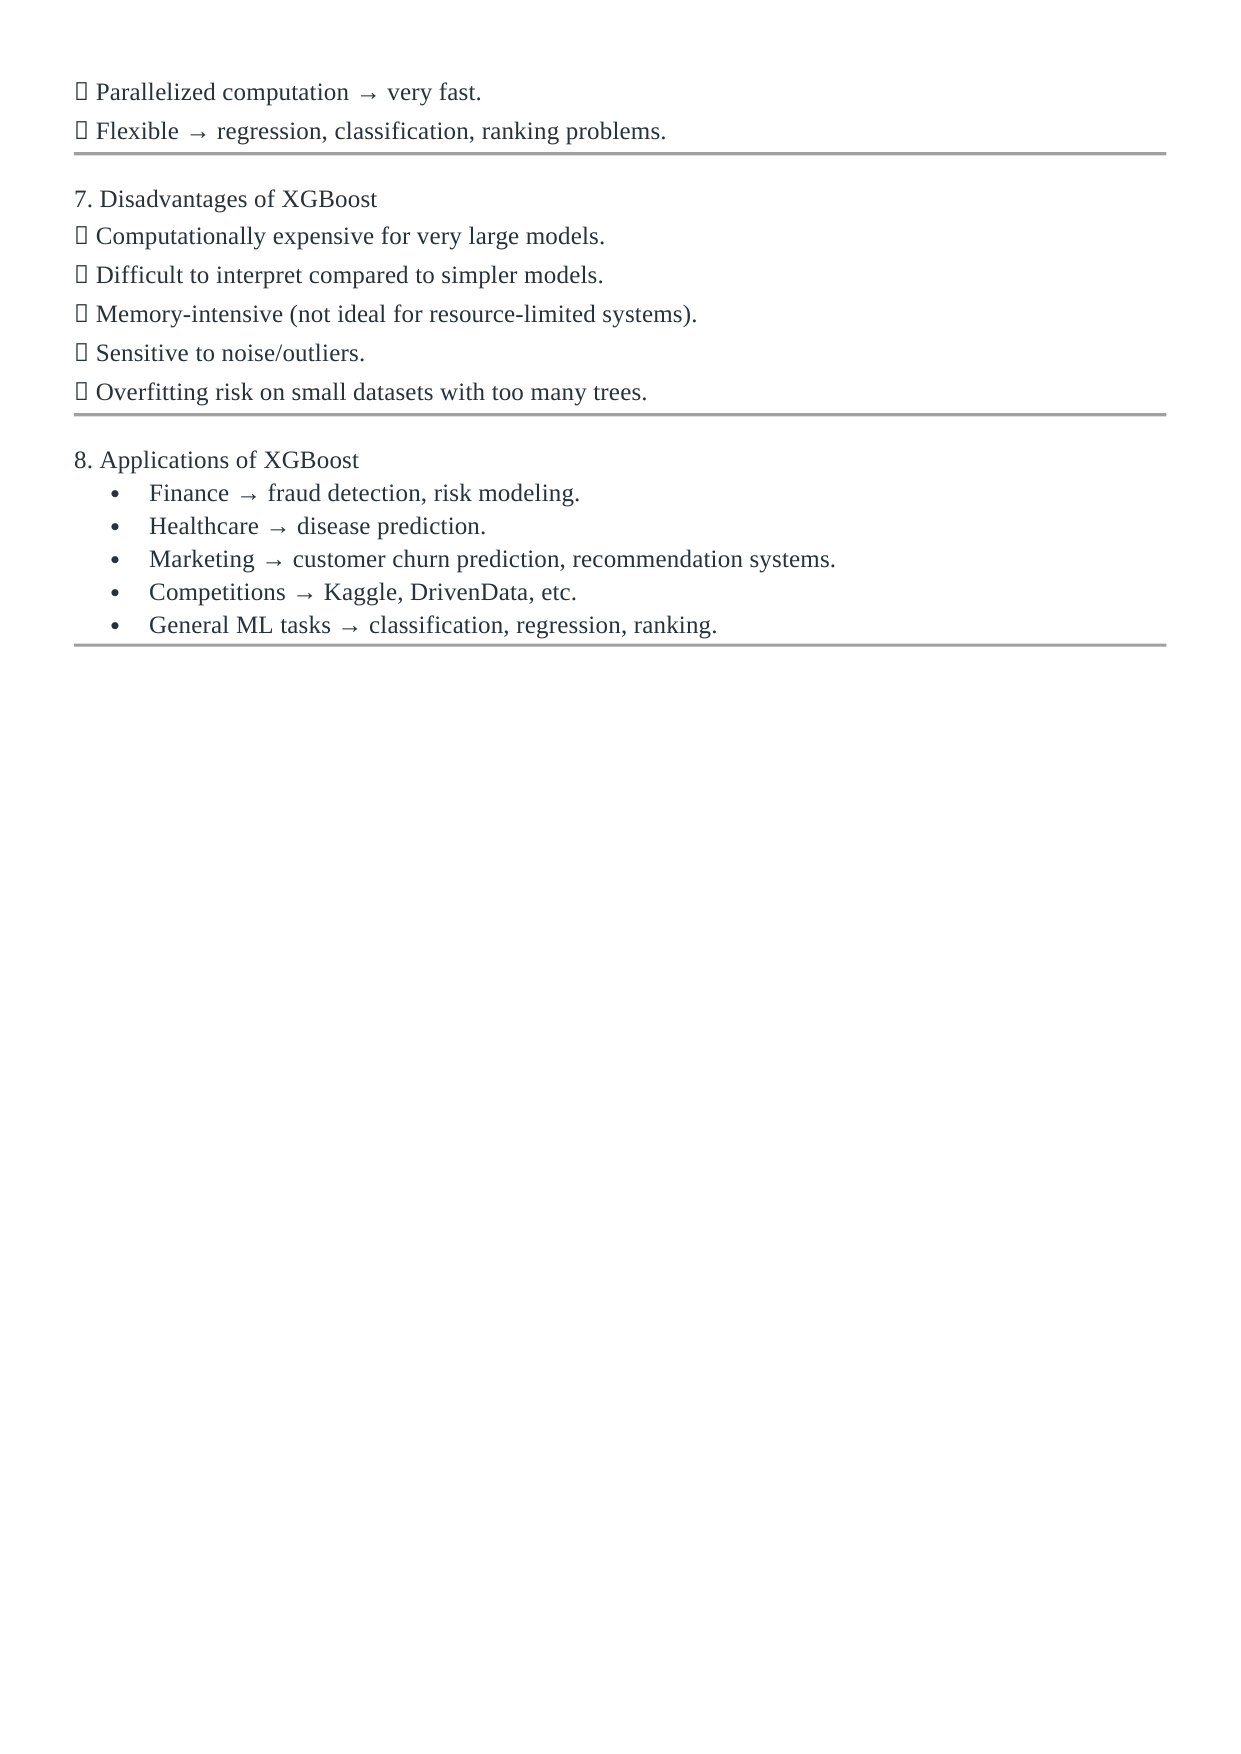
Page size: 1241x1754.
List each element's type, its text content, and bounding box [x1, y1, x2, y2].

list Healthcare → disease prediction. [111, 511, 1166, 540]
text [74, 74, 1166, 147]
list Competitions → Kaggle, DrivenData, etc. [111, 577, 1166, 606]
list General ML tasks → classification, regression, ranking. [111, 611, 1166, 639]
text ❌ Computationally expensive for very large models. ❌ Difficult to interpret compared to simpler models. ❌ Memory-intensive (not ideal for resource-limited systems). ❌ Sensitive to noise/outliers. ❌ Overfitting risk on small datasets with too many trees. [74, 217, 1166, 408]
text 8. Applications of XGBoost [74, 445, 1166, 474]
list Marketing → customer churn prediction, recommendation systems. [111, 544, 1166, 573]
list Finance → fraud detection, risk modeling. [111, 478, 1166, 507]
text 7. Disadvantages of XGBoost [74, 184, 1166, 213]
